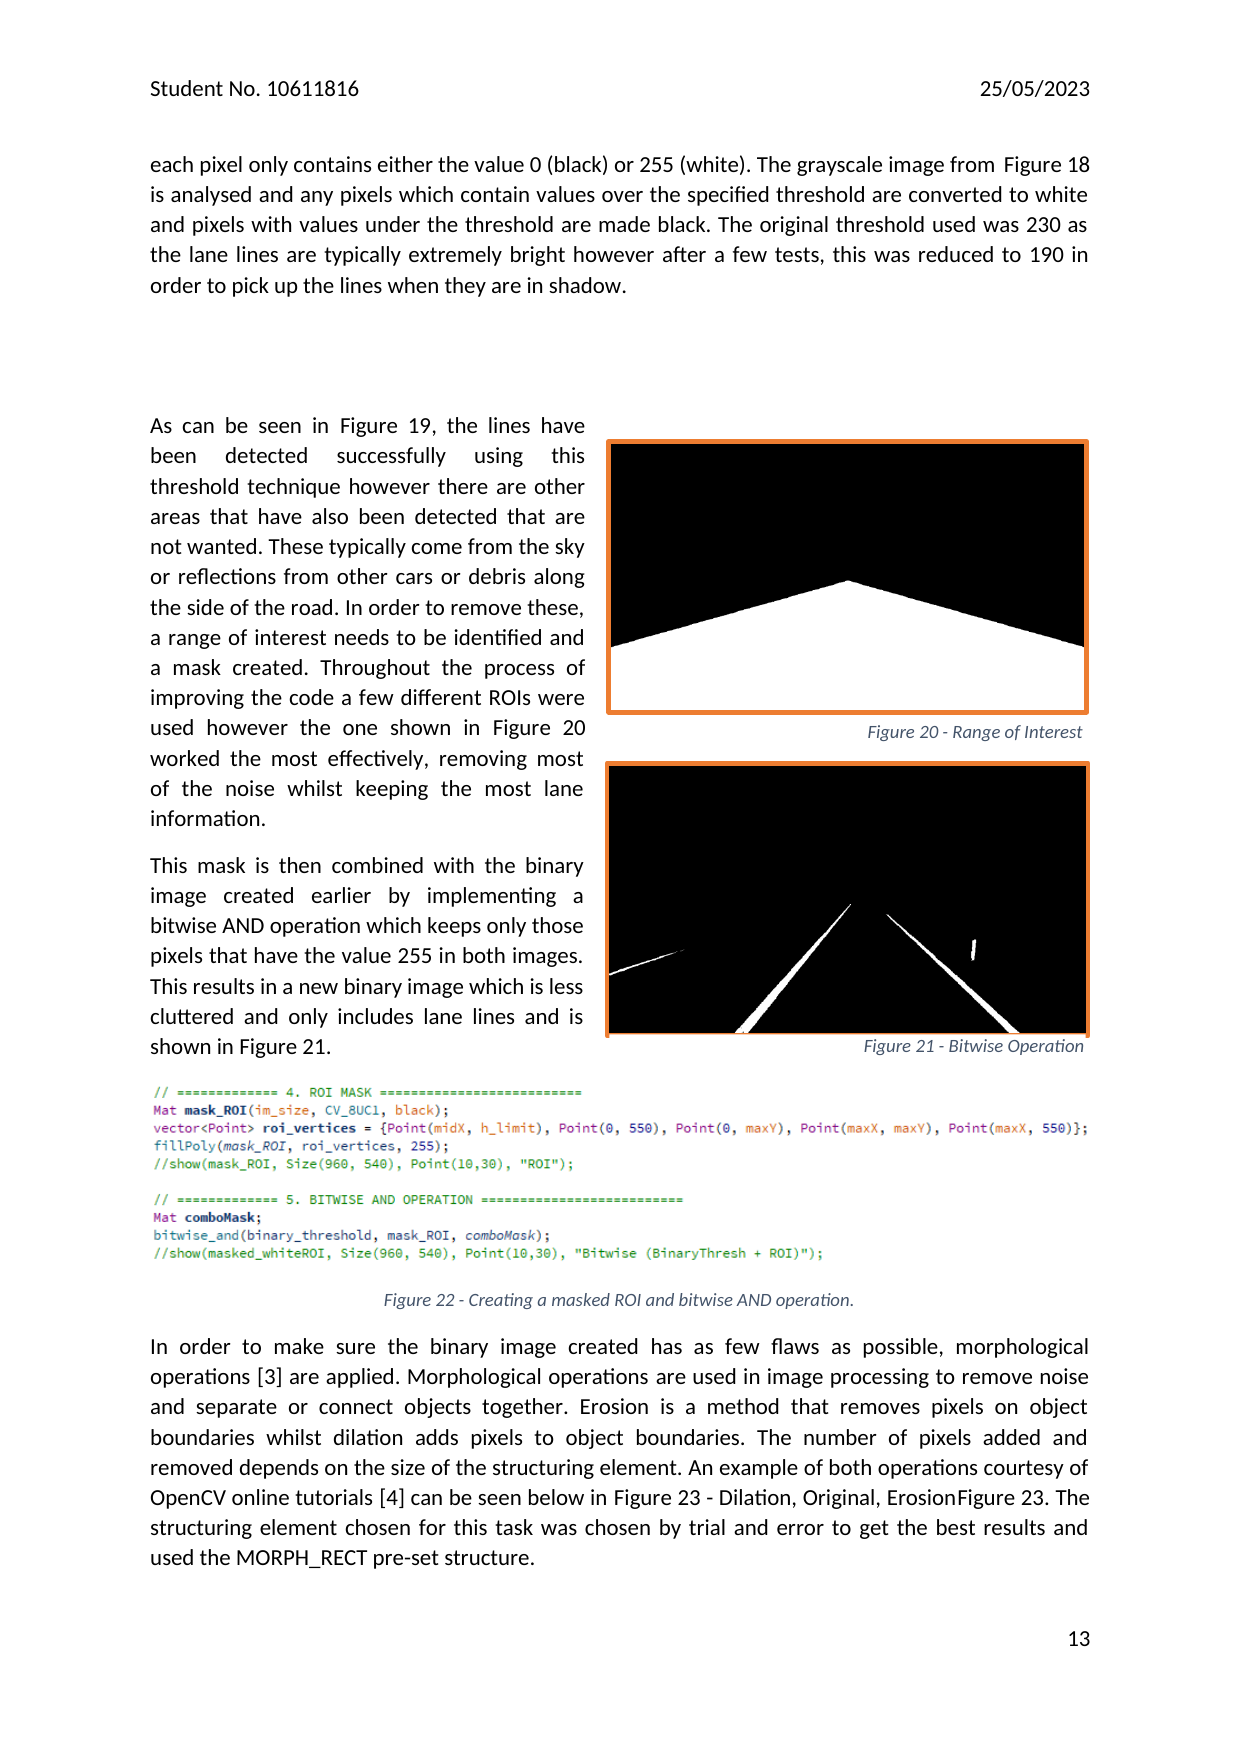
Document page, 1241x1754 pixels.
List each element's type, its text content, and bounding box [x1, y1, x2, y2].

text In order to make sure the binary image created has as few flaws as possible, morphological operations are applied. Morphological operations are used in image processing to remove noise and separate or connect objects together. Erosion is a method that removes pixels on object boundaries whilst dilation adds pixels to object boundaries. The number of pixels added and removed depends on the size of the structuring element. An example of both operations courtesy of OpenCV online tutorials can be seen below in Figure 23 - Dilation, Original, ErosionFigure 23. The structuring element chosen for this task was chosen by trial and error to get the best results and used the MORPH_RECT pre-set structure. [150, 1332, 1090, 1571]
text Figure 22 - Creating a masked ROI and bitwise AND operation. [150, 1288, 1090, 1311]
text This mask is then combined with the binary image created earlier by implementing a bitwise AND operation which keeps only those pixels that have the value 255 in both images. This results in a new binary image which is less cluttered and only includes lane lines and is shown in Figure 21. [150, 851, 609, 1060]
picture [611, 444, 1084, 710]
picture [609, 766, 1086, 1033]
picture [150, 1079, 1091, 1270]
